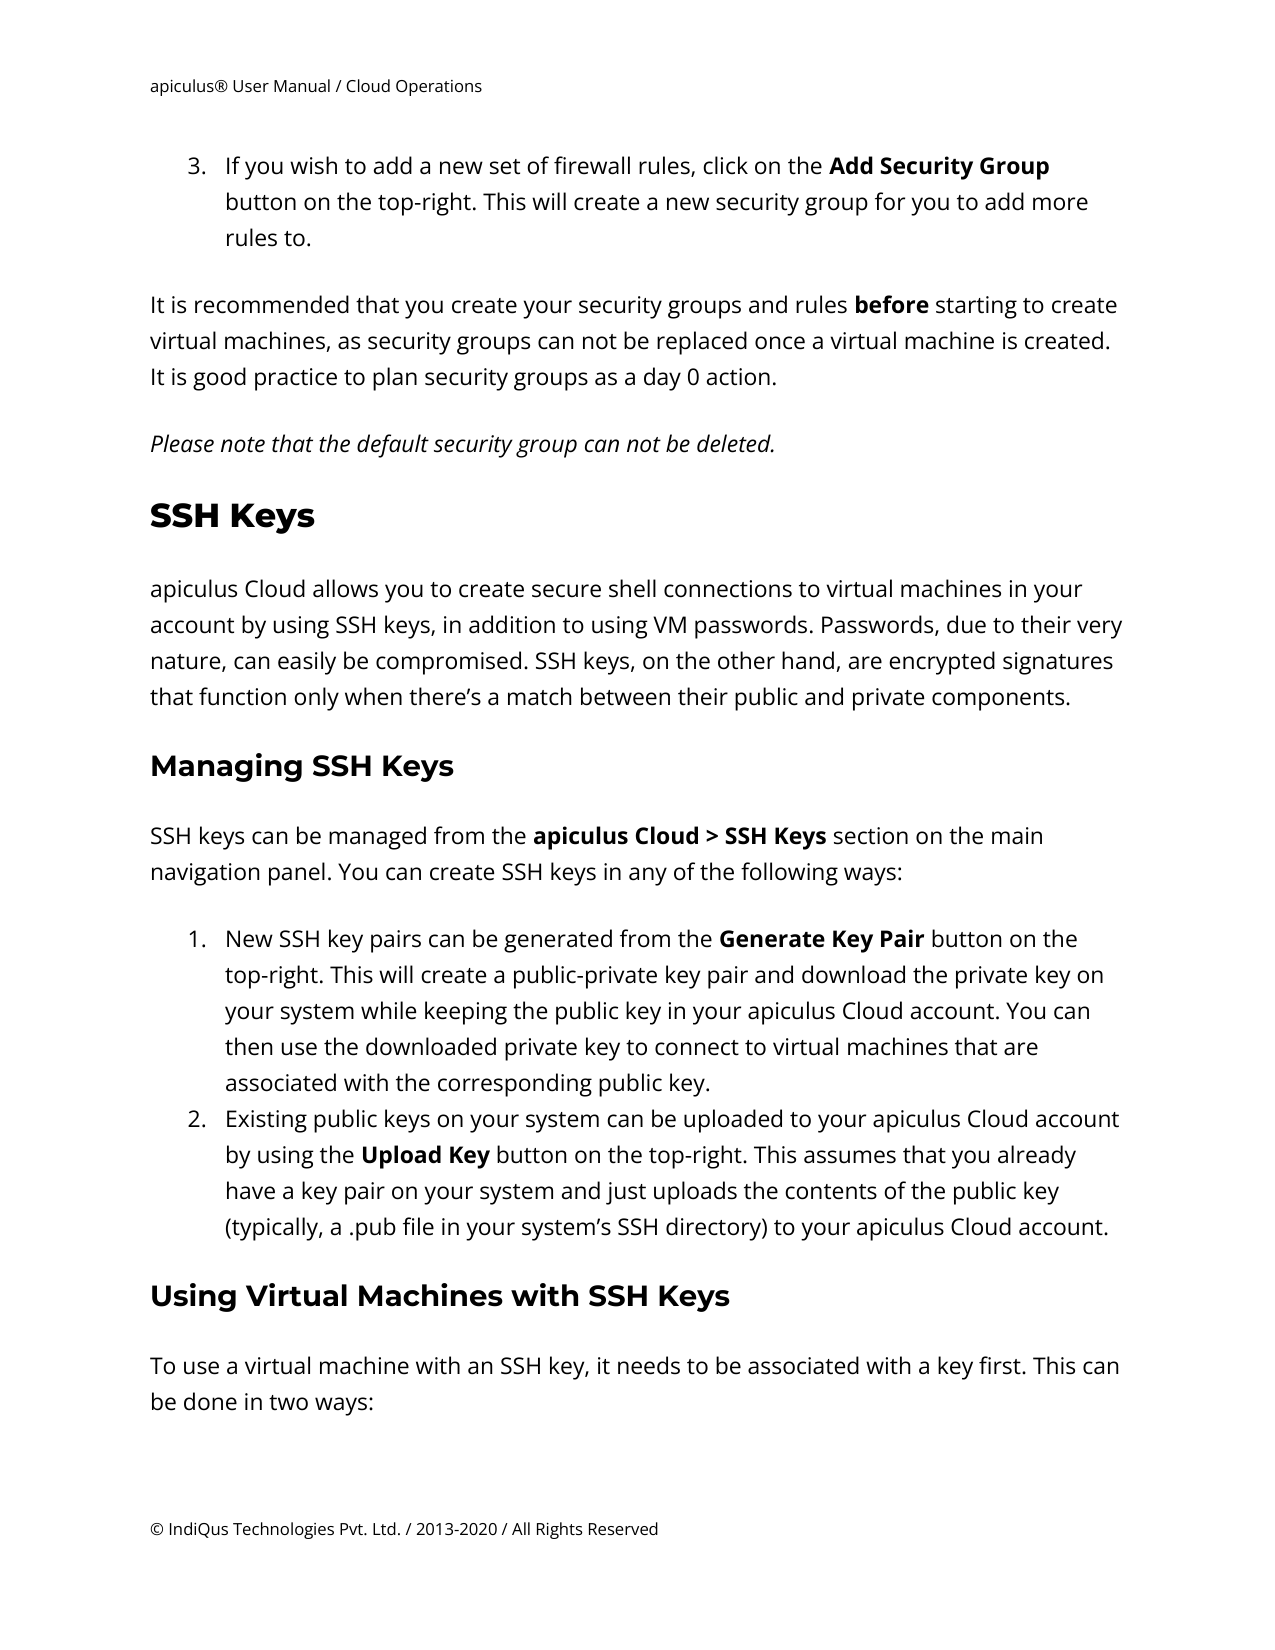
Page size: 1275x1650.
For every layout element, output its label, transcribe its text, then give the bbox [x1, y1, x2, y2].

text To use a virtual machine with an SSH key, it needs to be associated with a key first. This can be done in two ways: [150, 1350, 1125, 1417]
subtitle Managing SSH Keys [150, 748, 1125, 784]
list Existing public keys on your system can be uploaded to your apiculus Cloud account by using the Upload Key button on the top-right. This assumes that you already have a key pair on your system and just uploads the contents of the public key (typically, a .pub file in your system’s SSH directory) to your apiculus Cloud account. [187, 1103, 1125, 1242]
text apiculus Cloud allows you to create secure shell connections to virtual machines in your account by using SSH keys, in addition to using VM passwords. Passwords, due to their very nature, can easily be compromised. SSH keys, on the other hand, are encrypted signatures that function only when there’s a match between their public and private components. [150, 573, 1125, 712]
text SSH keys can be managed from the apiculus Cloud > SSH Keys section on the main navigation panel. You can create SSH keys in any of the following ways: [150, 820, 1125, 887]
subtitle SSH Keys [150, 495, 1125, 536]
list If you wish to add a new set of firewall rules, click on the Add Security Group button on the top-right. This will create a new security group for you to add more rules to. [187, 150, 1125, 253]
text It is recommended that you create your security groups and rules before starting to create virtual machines, as security groups can not be replaced once a virtual machine is created. It is good practice to plan security groups as a day 0 action. [150, 289, 1125, 392]
subtitle Using Virtual Machines with SSH Keys [150, 1278, 1125, 1314]
text Please note that the default security group can not be deleted. [150, 428, 1125, 459]
list New SSH key pairs can be generated from the Generate Key Pair button on the top-right. This will create a public-private key pair and download the private key on your system while keeping the public key in your apiculus Cloud account. You can then use the downloaded private key to connect to virtual machines that are associated with the corresponding public key. [187, 923, 1125, 1098]
